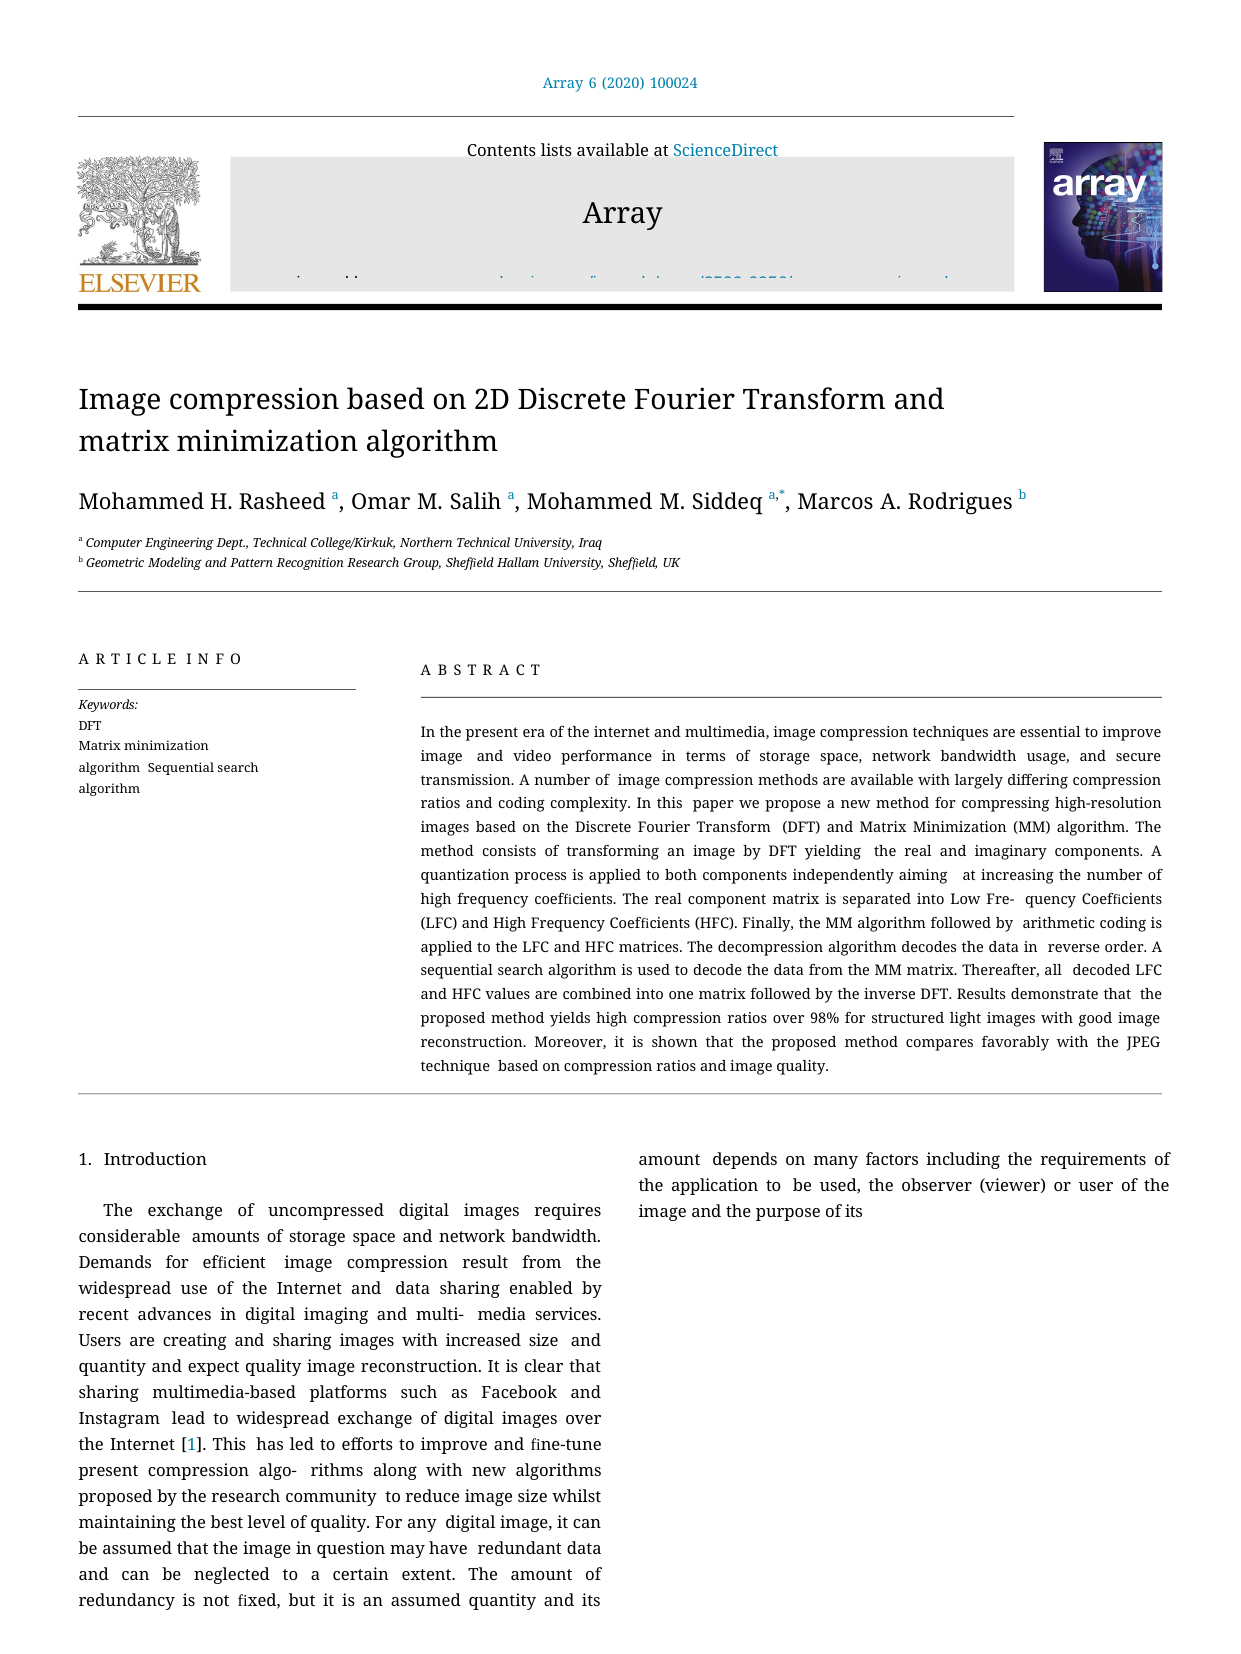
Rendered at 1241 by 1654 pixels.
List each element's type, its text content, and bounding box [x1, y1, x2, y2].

picture [1043, 142, 1163, 292]
list Introduction [78, 1147, 606, 1170]
text In the present era of the internet and multimedia, image compression techniques are essential to improve image and video performance in terms of storage space, network bandwidth usage, and secure transmission. A number of image compression methods are available with largely differing compression ratios and coding complexity. In this paper we propose a new method for compressing high-resolution images based on the Discrete Fourier Transform (DFT) and Matrix Minimization (MM) algorithm. The method consists of transforming an image by DFT yielding the real and imaginary components. A quantization process is applied to both components independently aiming at increasing the number of high frequency coefficients. The real component matrix is separated into Low Fre- quency Coefficients (LFC) and High Frequency Coefficients (HFC). Finally, the MM algorithm followed by arithmetic coding is applied to the LFC and HFC matrices. The decompression algorithm decodes the data in reverse order. A sequential search algorithm is used to decode the data from the MM matrix. Thereafter, all decoded LFC and HFC values are combined into one matrix followed by the inverse DFT. Results demonstrate that the proposed method yields high compression ratios over 98% for structured light images with good image reconstruction. Moreover, it is shown that the proposed method compares favorably with the JPEG technique based on compression ratios and image quality. [420, 722, 1162, 1076]
picture [76, 155, 202, 292]
text The exchange of uncompressed digital images requires considerable amounts of storage space and network bandwidth. Demands for efficient image compression result from the widespread use of the Internet and data sharing enabled by recent advances in digital imaging and multi- media services. Users are creating and sharing images with increased size and quantity and expect quality image reconstruction. It is clear that sharing multimedia-based platforms such as Facebook and Instagram lead to widespread exchange of digital images over the Internet [1]. This has led to efforts to improve and fine-tune present compression algo- rithms along with new algorithms proposed by the research community to reduce image size whilst maintaining the best level of quality. For any digital image, it can be assumed that the image in question may have redundant data and can be neglected to a certain extent. The amount of redundancy is not fixed, but it is an assumed quantity and its amount depends on many factors including the requirements of the application to be used, the observer (viewer) or user of the image and the purpose of its [78, 1198, 602, 1612]
text Matrix minimization algorithm Sequential search algorithm [78, 737, 264, 797]
text a Computer Engineering Dept., Technical College/Kirkuk, Northern Technical University, Iraq [78, 534, 1173, 551]
text Mohammed H. Rasheed a, Omar M. Salih a, Mohammed M. Siddeq a,*, Marcos A. Rodrigues b [78, 486, 1173, 516]
picture [732, 144, 738, 154]
text A B S T R A C T [420, 660, 1173, 680]
text Array 6 (2020) 100024 [67, 73, 1173, 93]
text Image compression based on 2D Discrete Fourier Transform and matrix minimization algorithm [78, 379, 969, 460]
text A R T I C L E I N F O [78, 649, 264, 669]
text b Geometric Modeling and Pattern Recognition Research Group, Sheffield Hallam University, Sheffield, UK [78, 554, 1173, 572]
picture [544, 78, 549, 86]
text Keywords: [78, 696, 264, 713]
text DFT [78, 717, 264, 734]
